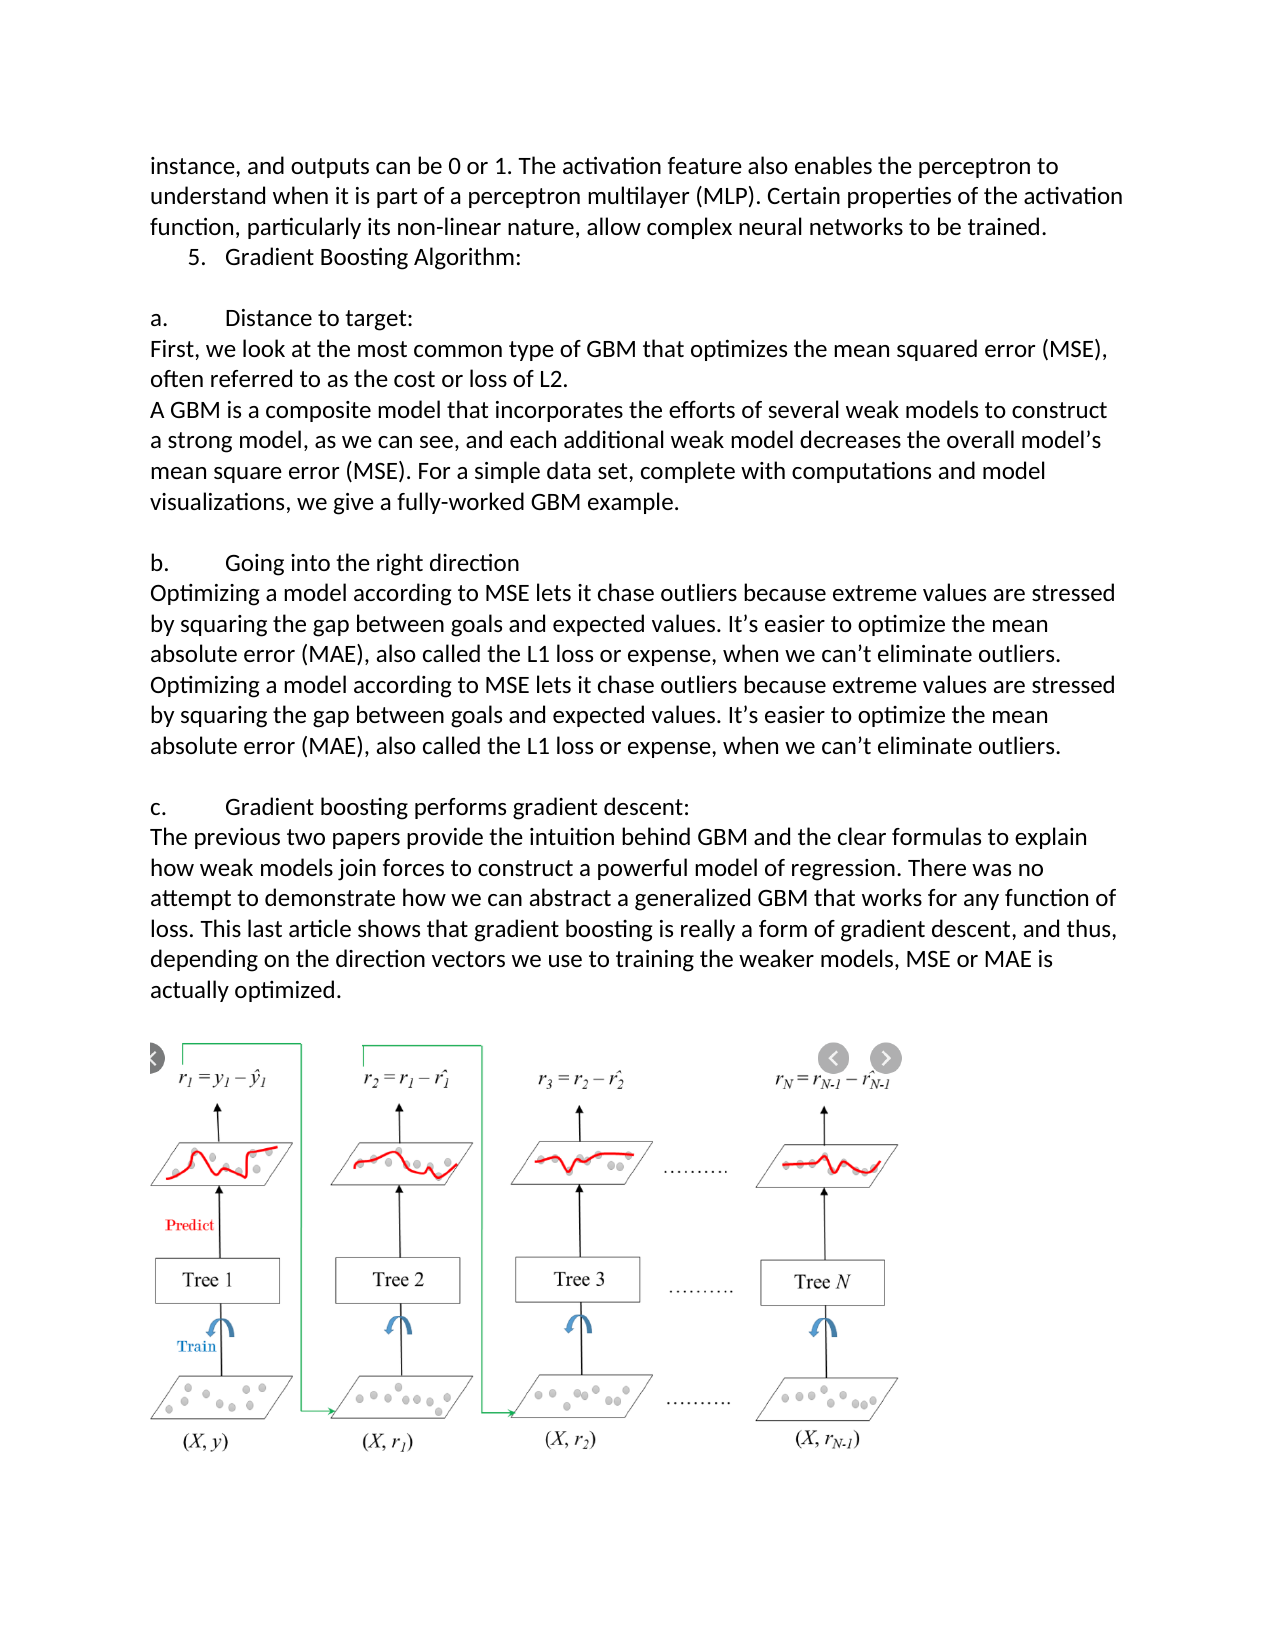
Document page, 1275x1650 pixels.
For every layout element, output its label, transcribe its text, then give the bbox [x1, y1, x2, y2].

text a. Distance to target: [150, 303, 1125, 333]
text A GBM is a composite model that incorporates the efforts of several weak models to construct a strong model, as we can see, and each additional weak model decreases the overall model’s mean square error (MSE). For a simple data set, complete with computations and model visualizations, we give a fully-worked GBM example. [150, 394, 1125, 516]
picture [150, 1033, 904, 1471]
text First, we look at the most common type of GBM that optimizes the mean squared error (MSE), often referred to as the cost or loss of L2. [150, 333, 1125, 394]
list Gradient Boosting Algorithm: [187, 242, 1125, 272]
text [150, 150, 1125, 242]
text c. Gradient boosting performs gradient descent: [150, 791, 1125, 821]
text The previous two papers provide the intuition behind GBM and the clear formulas to explain how weak models join forces to construct a powerful model of regression. There was no attempt to demonstrate how we can abstract a generalized GBM that works for any function of loss. This last article shows that gradient boosting is really a form of gradient descent, and thus, depending on the direction vectors we use to training the weaker models, MSE or MAE is actually optimized. [150, 821, 1125, 1004]
text Optimizing a model according to MSE lets it chase outliers because extreme values are stressed by squaring the gap between goals and expected values. It’s easier to optimize the mean absolute error (MAE), also called the L1 loss or expense, when we can’t eliminate outliers. [150, 669, 1125, 760]
text b. Going into the right direction [150, 547, 1125, 577]
text Optimizing a model according to MSE lets it chase outliers because extreme values are stressed by squaring the gap between goals and expected values. It’s easier to optimize the mean absolute error (MAE), also called the L1 loss or expense, when we can’t eliminate outliers. [150, 577, 1125, 669]
